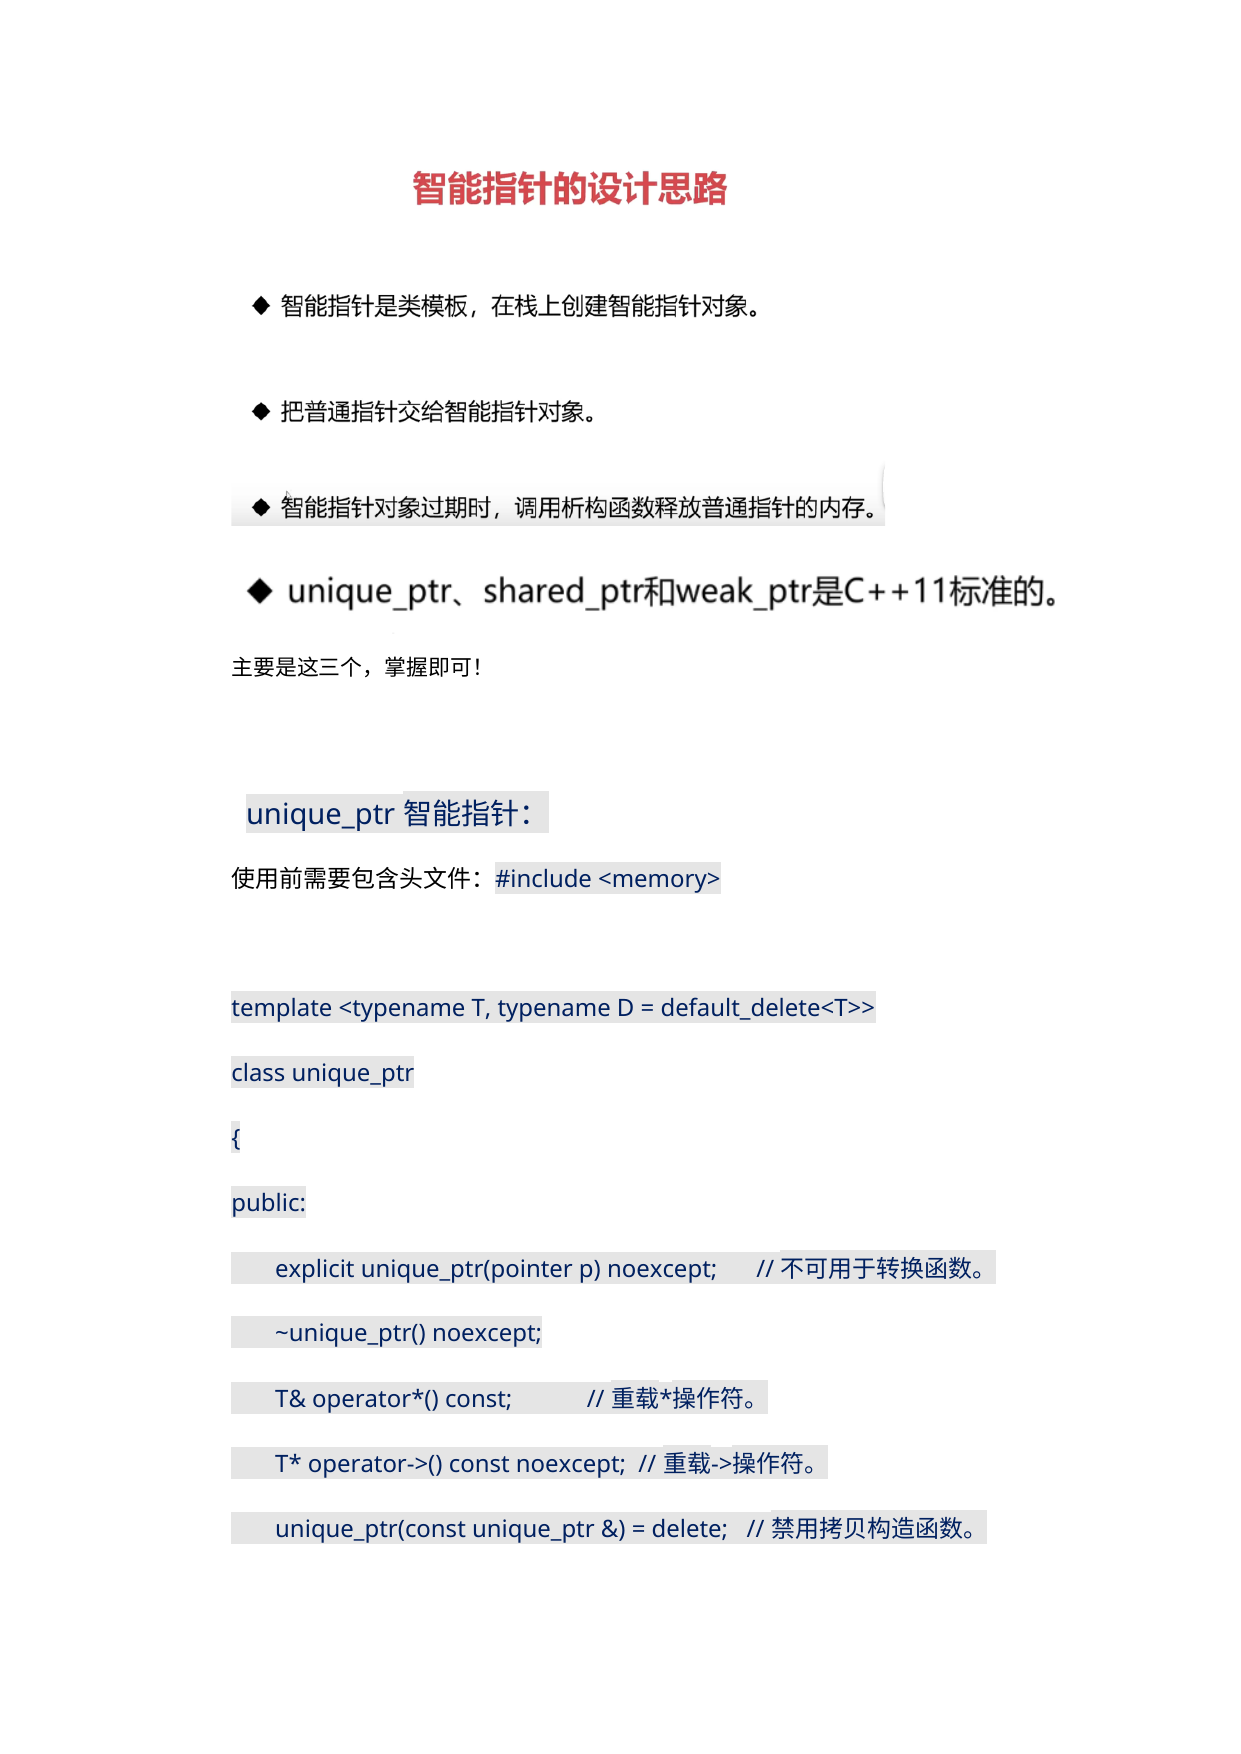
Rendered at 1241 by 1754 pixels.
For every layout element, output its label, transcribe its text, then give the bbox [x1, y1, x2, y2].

text class unique_ptr [187, 1039, 1053, 1104]
text 使用前需要包含头文件：#include <memory> [187, 844, 1053, 909]
picture [231, 552, 1071, 634]
text { [187, 1104, 1053, 1169]
picture [231, 162, 886, 526]
text ~unique_ptr() noexcept; [187, 1299, 1053, 1364]
text 主要是这三个，掌握即可！ [187, 649, 1053, 682]
text unique_ptr 智能指针： [187, 779, 1053, 844]
text explicit unique_ptr(pointer p) noexcept; // 不可用于转换函数。 [187, 1234, 1053, 1299]
text template <typename T, typename D = default_delete<T>> [187, 974, 1053, 1039]
text T& operator*() const; // 重载*操作符。 [187, 1364, 1053, 1429]
text public: [187, 1169, 1053, 1234]
text unique_ptr(const unique_ptr &) = delete; // 禁用拷贝构造函数。 [187, 1494, 1053, 1559]
text T* operator->() const noexcept; // 重载->操作符。 [187, 1429, 1053, 1494]
